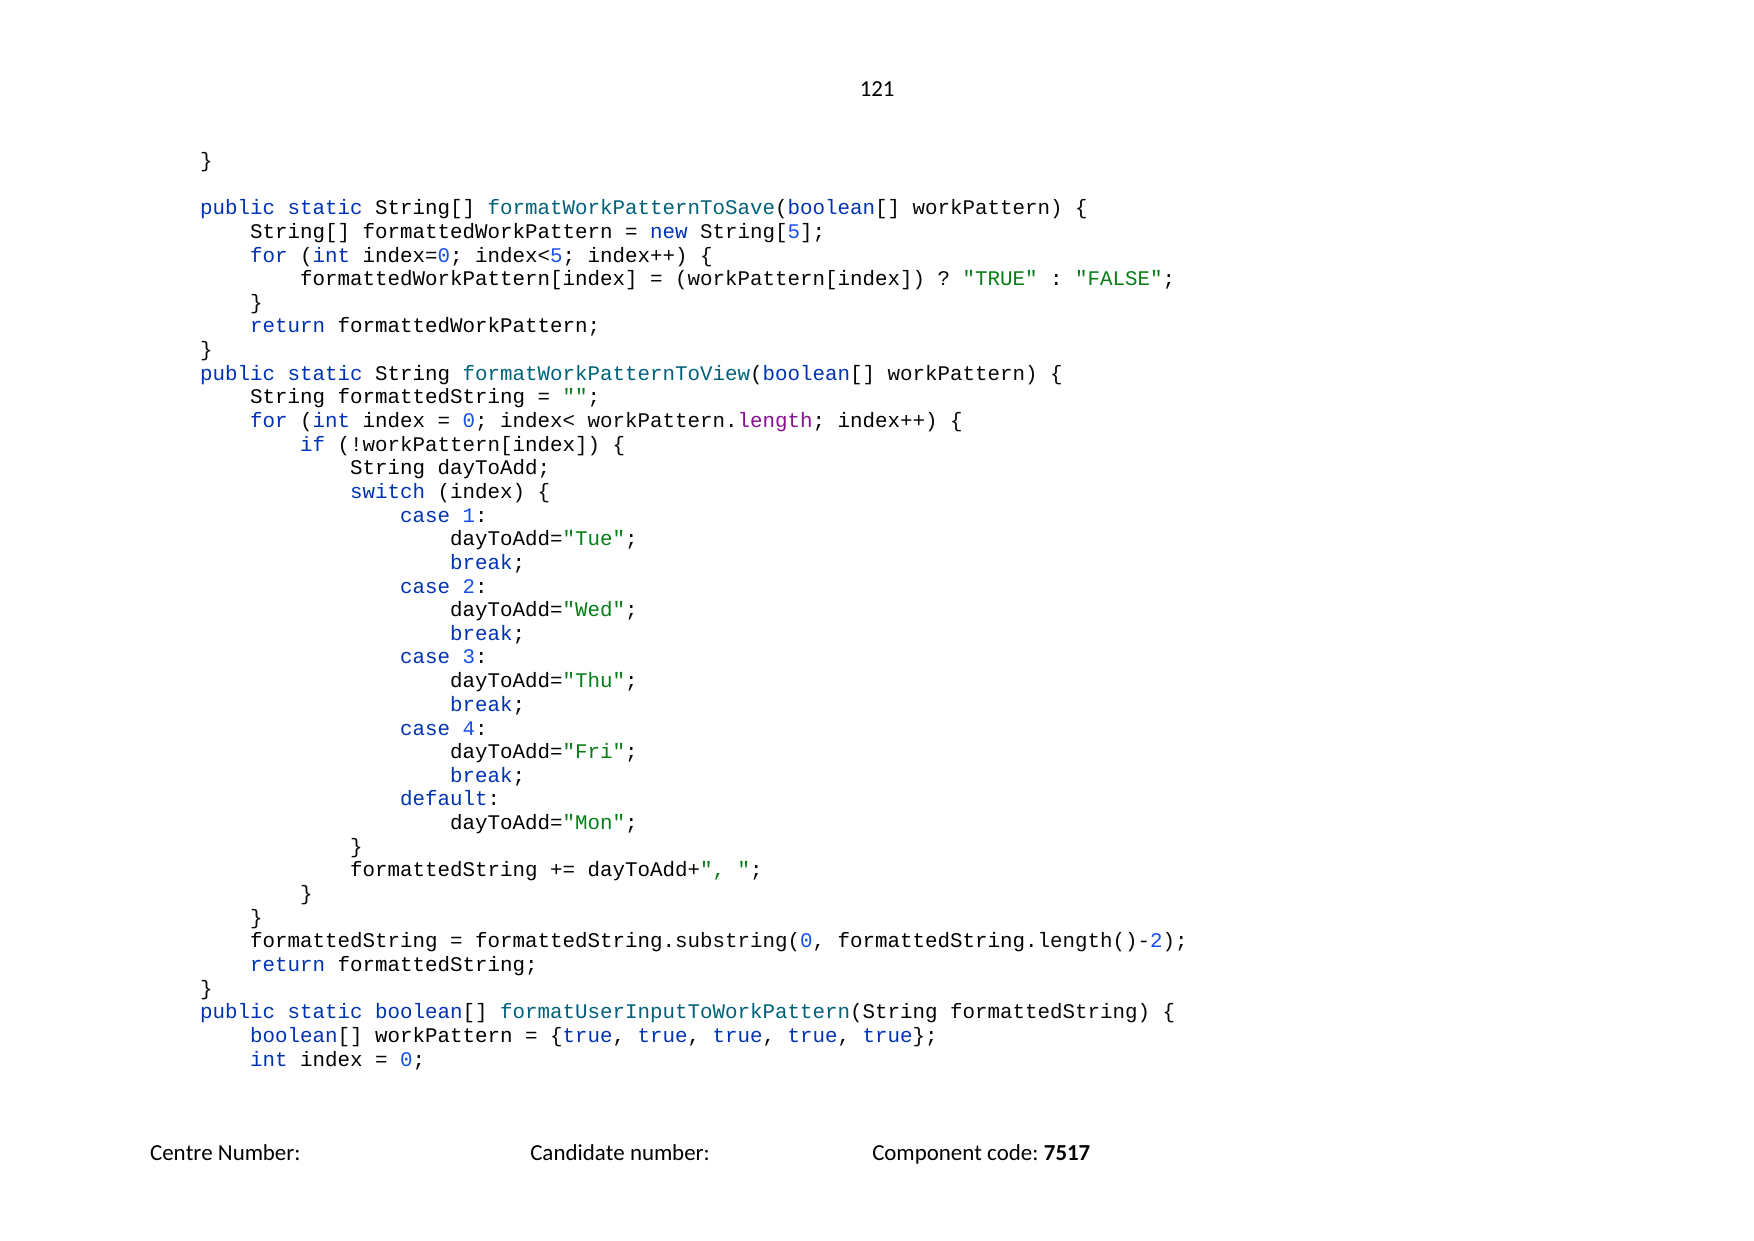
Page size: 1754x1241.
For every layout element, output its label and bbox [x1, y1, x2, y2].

text [150, 150, 1604, 1072]
